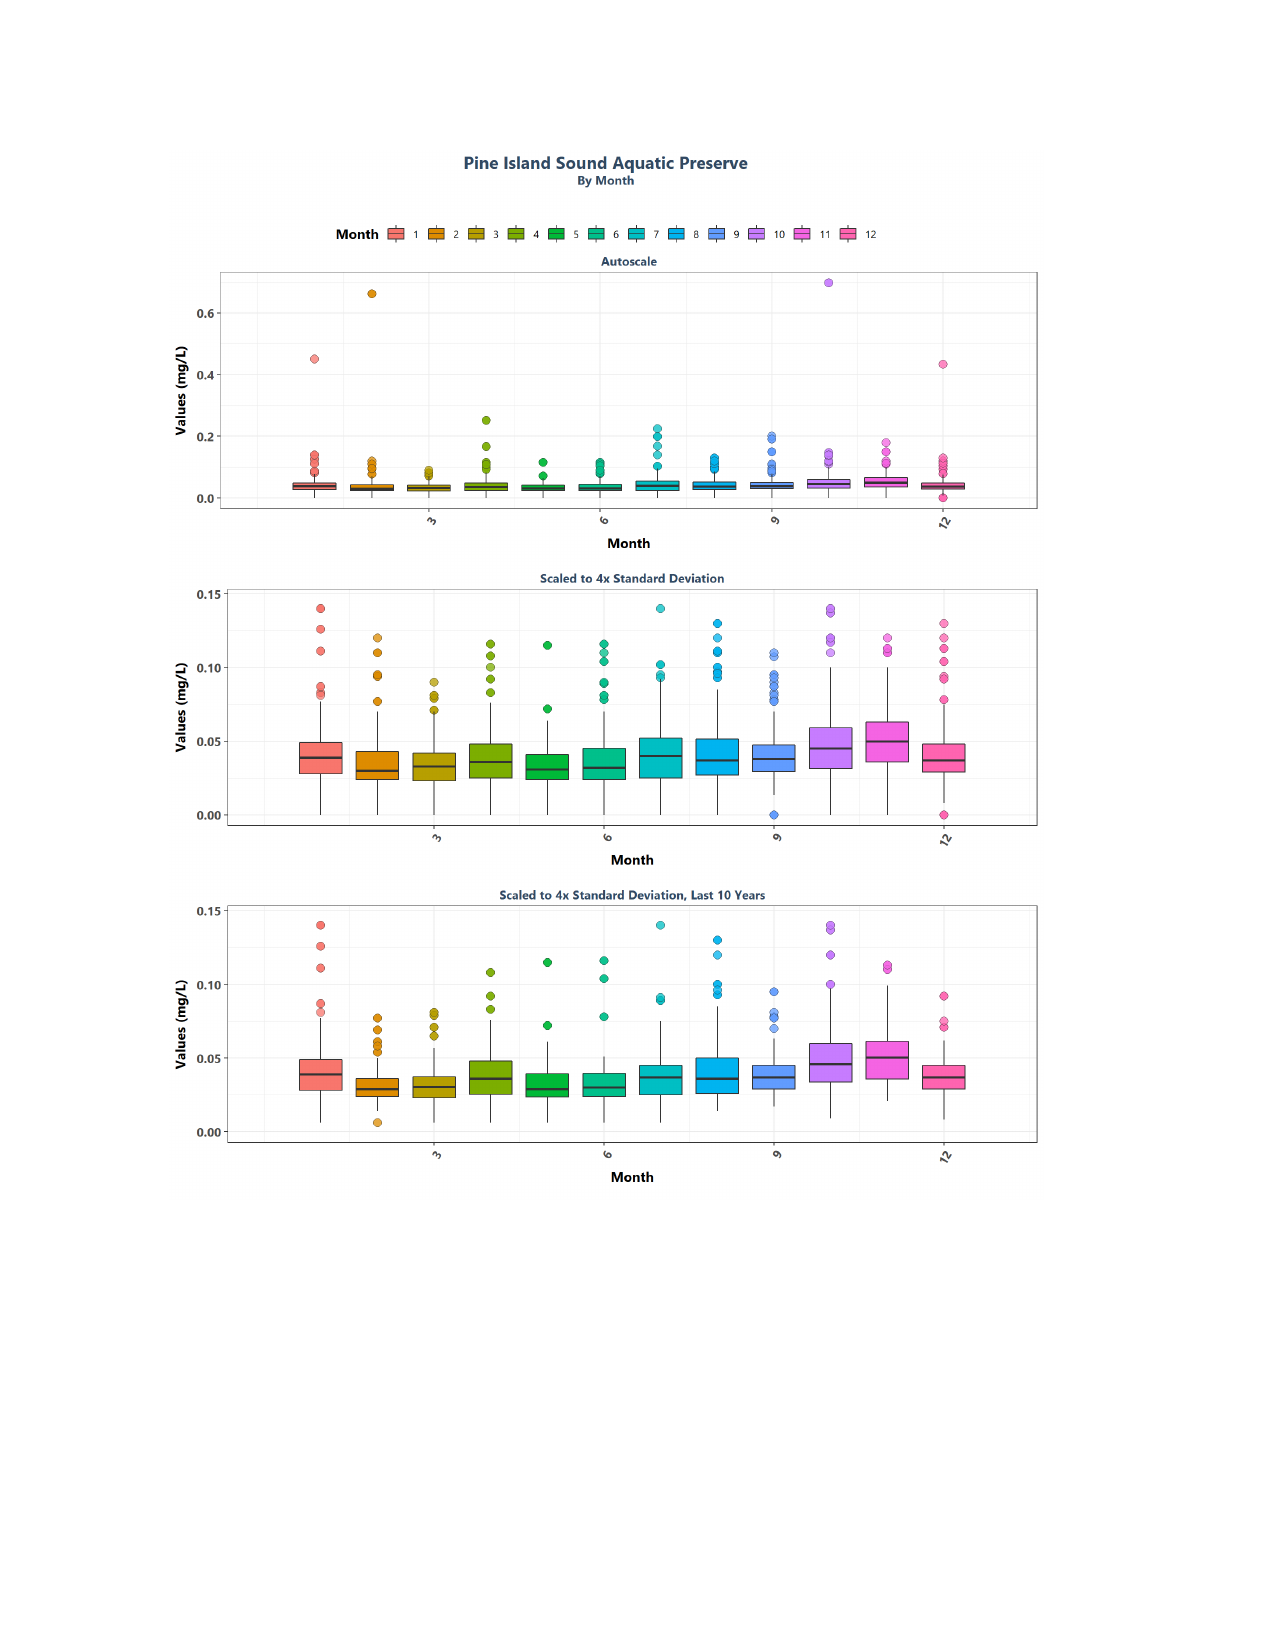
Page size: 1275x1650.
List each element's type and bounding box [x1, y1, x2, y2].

picture [168, 150, 1044, 1200]
